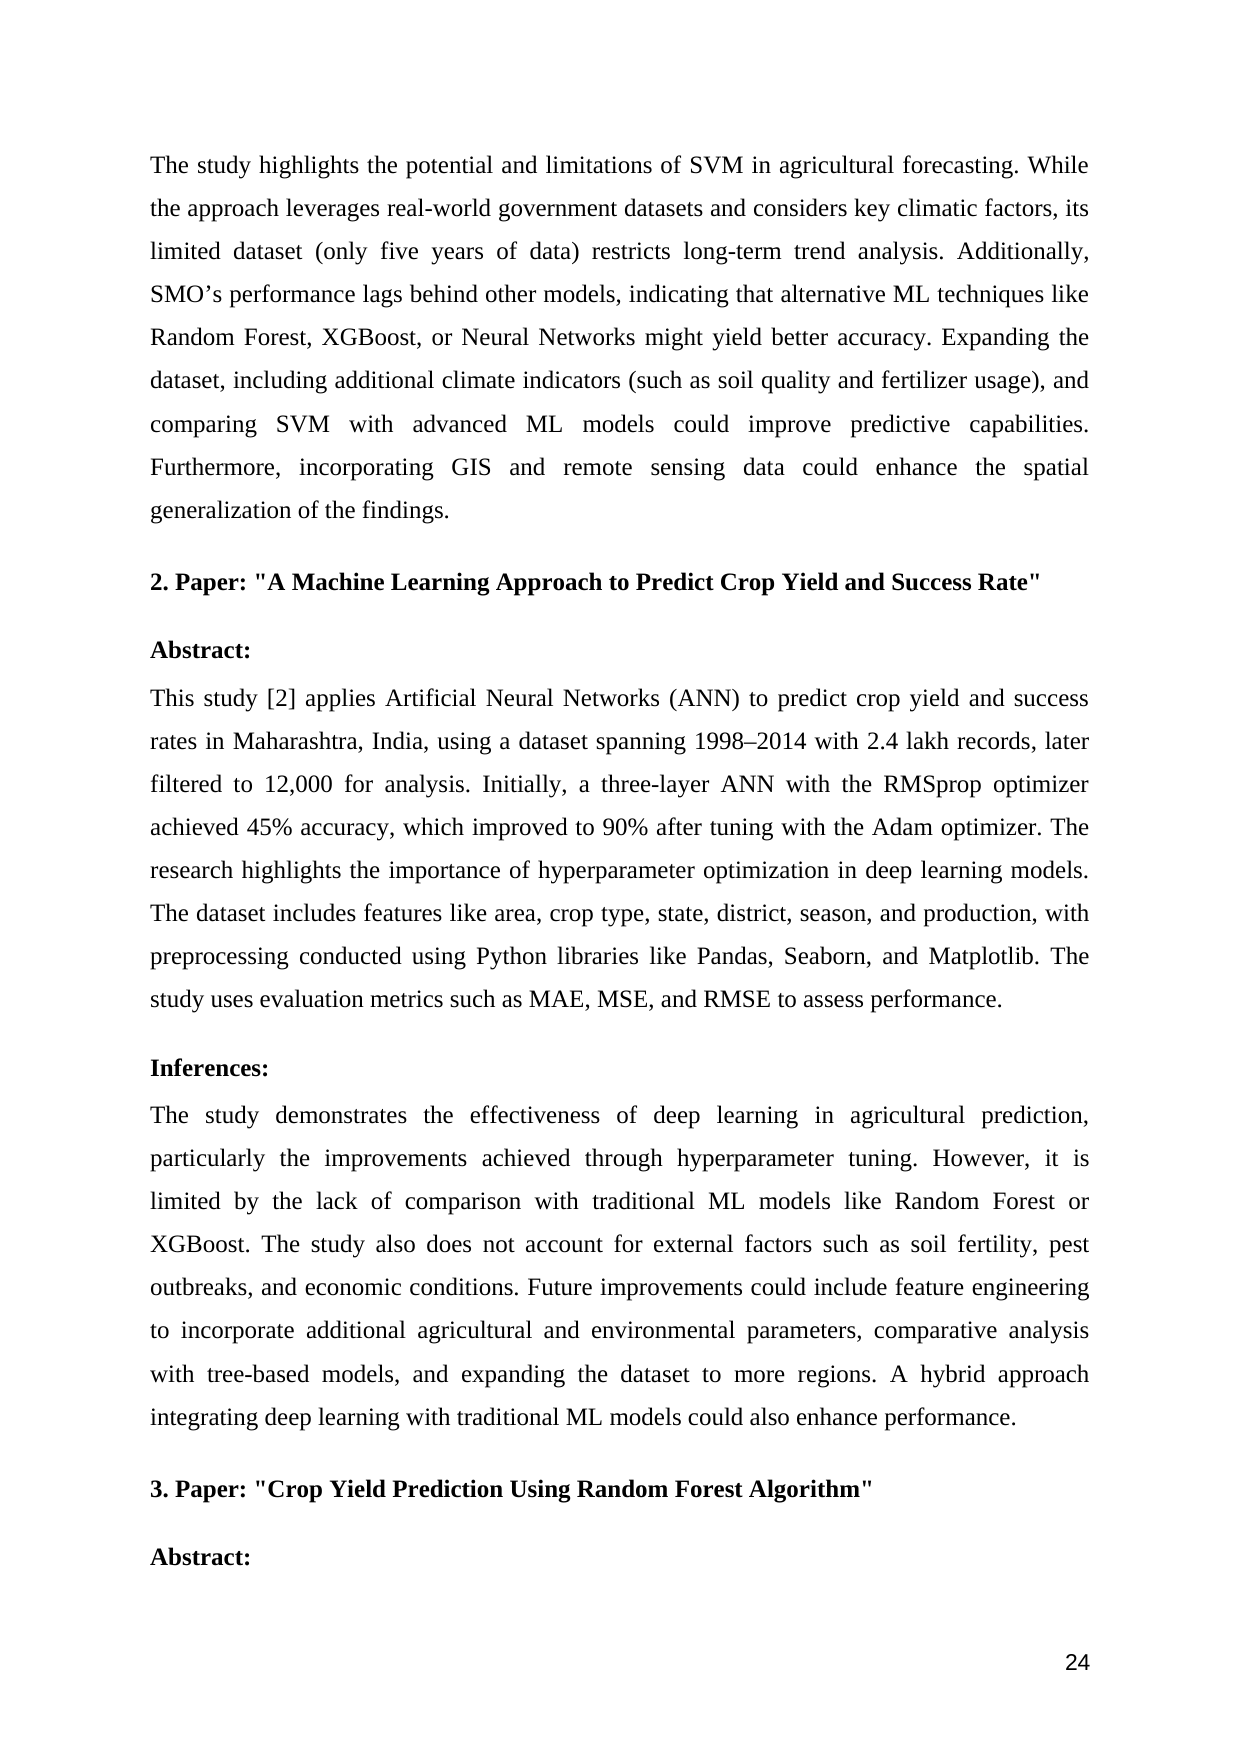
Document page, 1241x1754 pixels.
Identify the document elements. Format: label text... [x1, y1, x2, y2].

text The study demonstrates the effectiveness of deep learning in agricultural prediction, particularly the improvements achieved through hyperparameter tuning. However, it is limited by the lack of comparison with traditional ML models like Random Forest or XGBoost. The study also does not account for external factors such as soil fertility, pest outbreaks, and economic conditions. Future improvements could include feature engineering to incorporate additional agricultural and environmental parameters, comparative analysis with tree-based models, and expanding the dataset to more regions. A hybrid approach integrating deep learning with traditional ML models could also enhance performance. [150, 1100, 1090, 1431]
text The study highlights the potential and limitations of SVM in agricultural forecasting. While the approach leverages real-world government datasets and considers key climatic factors, its limited dataset (only five years of data) restricts long-term trend analysis. Additionally, SMO’s performance lags behind other models, indicating that alternative ML techniques like Random Forest, XGBoost, or Neural Networks might yield better accuracy. Expanding the dataset, including additional climate indicators (such as soil quality and fertilizer usage), and comparing SVM with advanced ML models could improve predictive capabilities. Furthermore, incorporating GIS and remote sensing data could enhance the spatial generalization of the findings. [150, 150, 1090, 524]
subtitle 2. Paper: "A Machine Learning Approach to Predict Crop Yield and Success Rate" [150, 567, 1090, 596]
text This study [2] applies Artificial Neural Networks (ANN) to predict crop yield and success rates in Maharashtra, India, using a dataset spanning 1998–2014 with 2.4 lakh records, later filtered to 12,000 for analysis. Initially, a three-layer ANN with the RMSprop optimizer achieved 45% accuracy, which improved to 90% after tuning with the Adam optimizer. The research highlights the importance of hyperparameter optimization in deep learning models. The dataset includes features like area, crop type, state, district, season, and production, with preprocessing conducted using Python libraries like Pandas, Seaborn, and Matplotlib. The study uses evaluation metrics such as MAE, MSE, and RMSE to assess performance. [150, 683, 1090, 1013]
subtitle Abstract: [150, 1542, 1090, 1571]
subtitle 3. Paper: "Crop Yield Prediction Using Random Forest Algorithm" [150, 1474, 1090, 1503]
subtitle Inferences: [150, 1053, 1090, 1081]
subtitle Abstract: [150, 635, 1090, 664]
